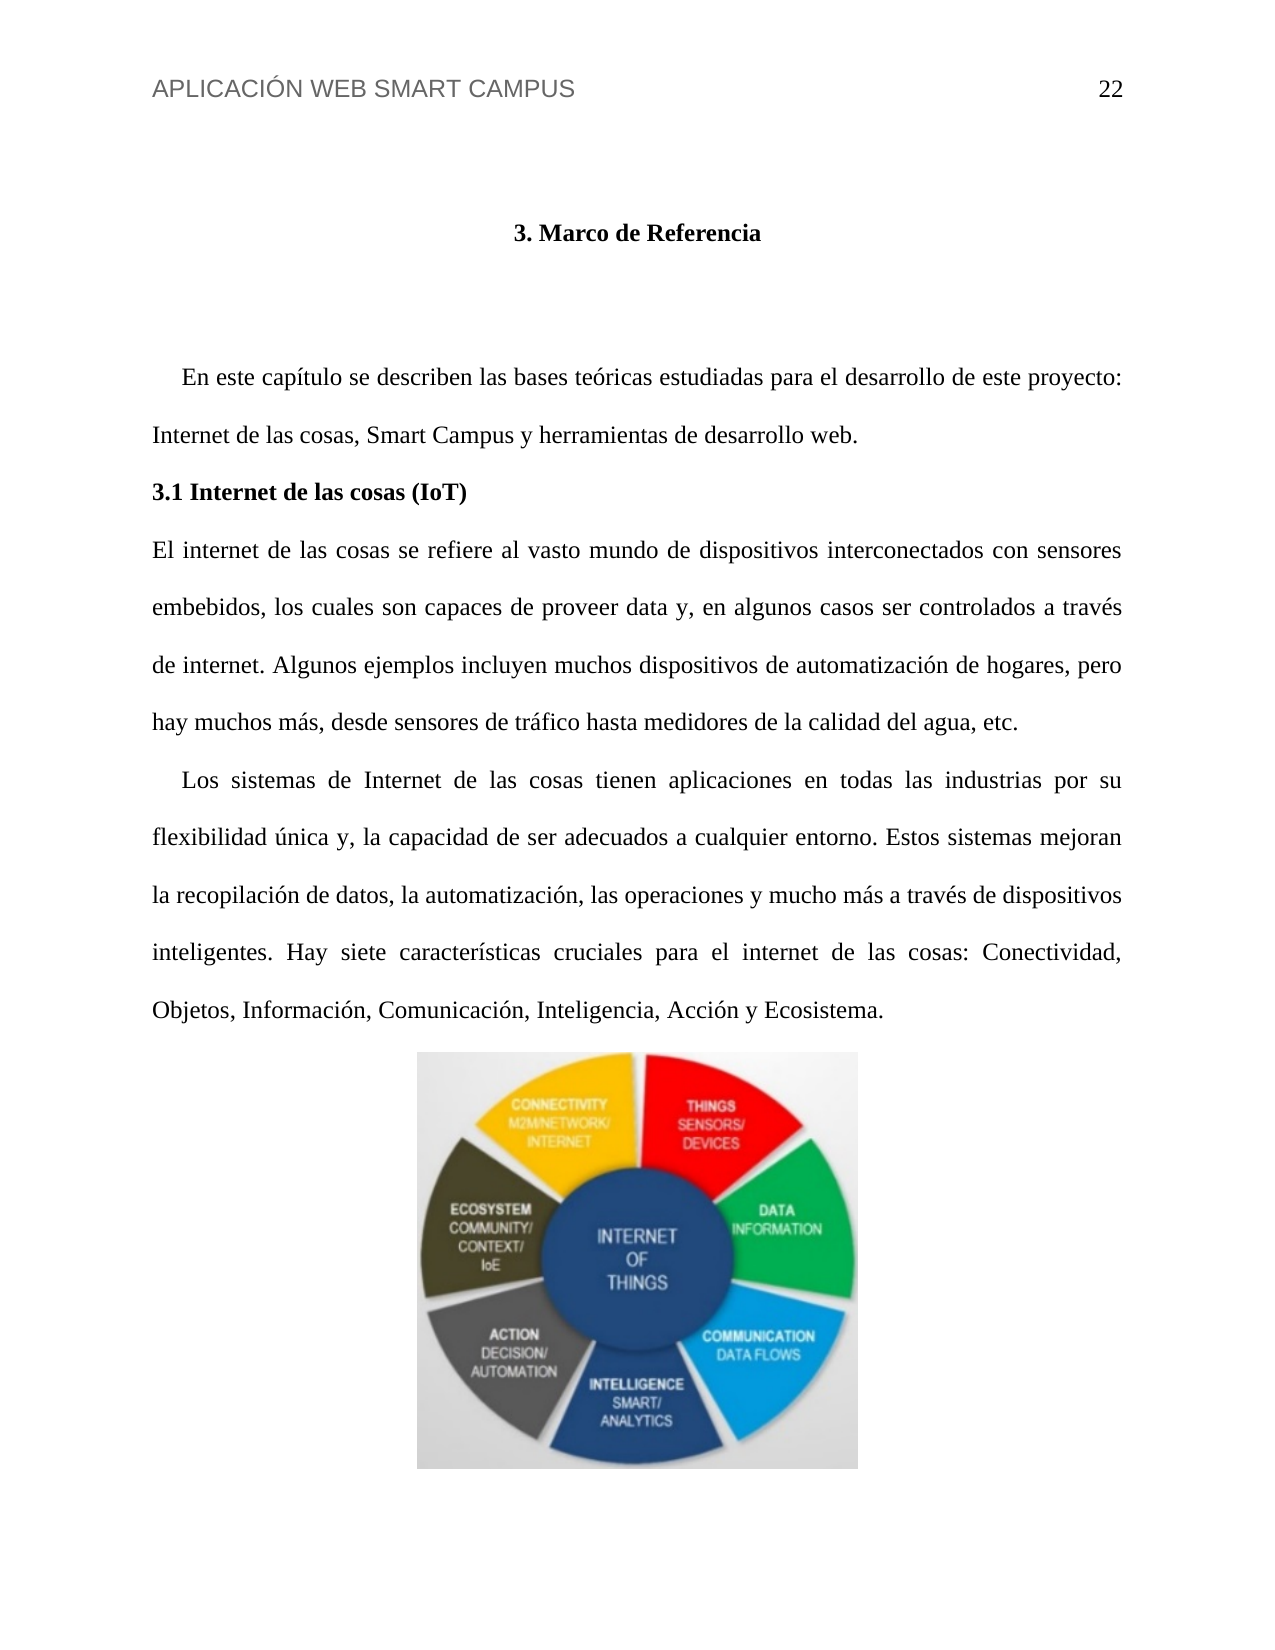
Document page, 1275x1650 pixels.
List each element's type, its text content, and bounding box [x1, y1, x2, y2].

text Los sistemas de Internet de las cosas tienen aplicaciones en todas las industrias por su flexibilidad única y, la capacidad de ser adecuados a cualquier entorno. Estos sistemas mejoran la recopilación de datos, la automatización, las operaciones y mucho más a través de dispositivos inteligentes. Hay siete características cruciales para el internet de las cosas: Conectividad, Objetos, Información, Comunicación, Inteligencia, Acción y Ecosistema. [152, 765, 1123, 1023]
picture [417, 1052, 858, 1469]
subtitle 3. Marco de Referencia [152, 218, 1123, 247]
text El internet de las cosas se refiere al vasto mundo de dispositivos interconectados con sensores embebidos, los cuales son capaces de proveer data y, en algunos casos ser controlados a través de internet. Algunos ejemplos incluyen muchos dispositivos de automatización de hogares, pero hay muchos más, desde sensores de tráfico hasta medidores de la calidad del agua, etc. [152, 535, 1123, 736]
subtitle 3.1 Internet de las cosas (IoT) [152, 477, 1123, 506]
text En este capítulo se describen las bases teóricas estudiadas para el desarrollo de este proyecto: Internet de las cosas, Smart Campus y herramientas de desarrollo web. [152, 362, 1123, 448]
